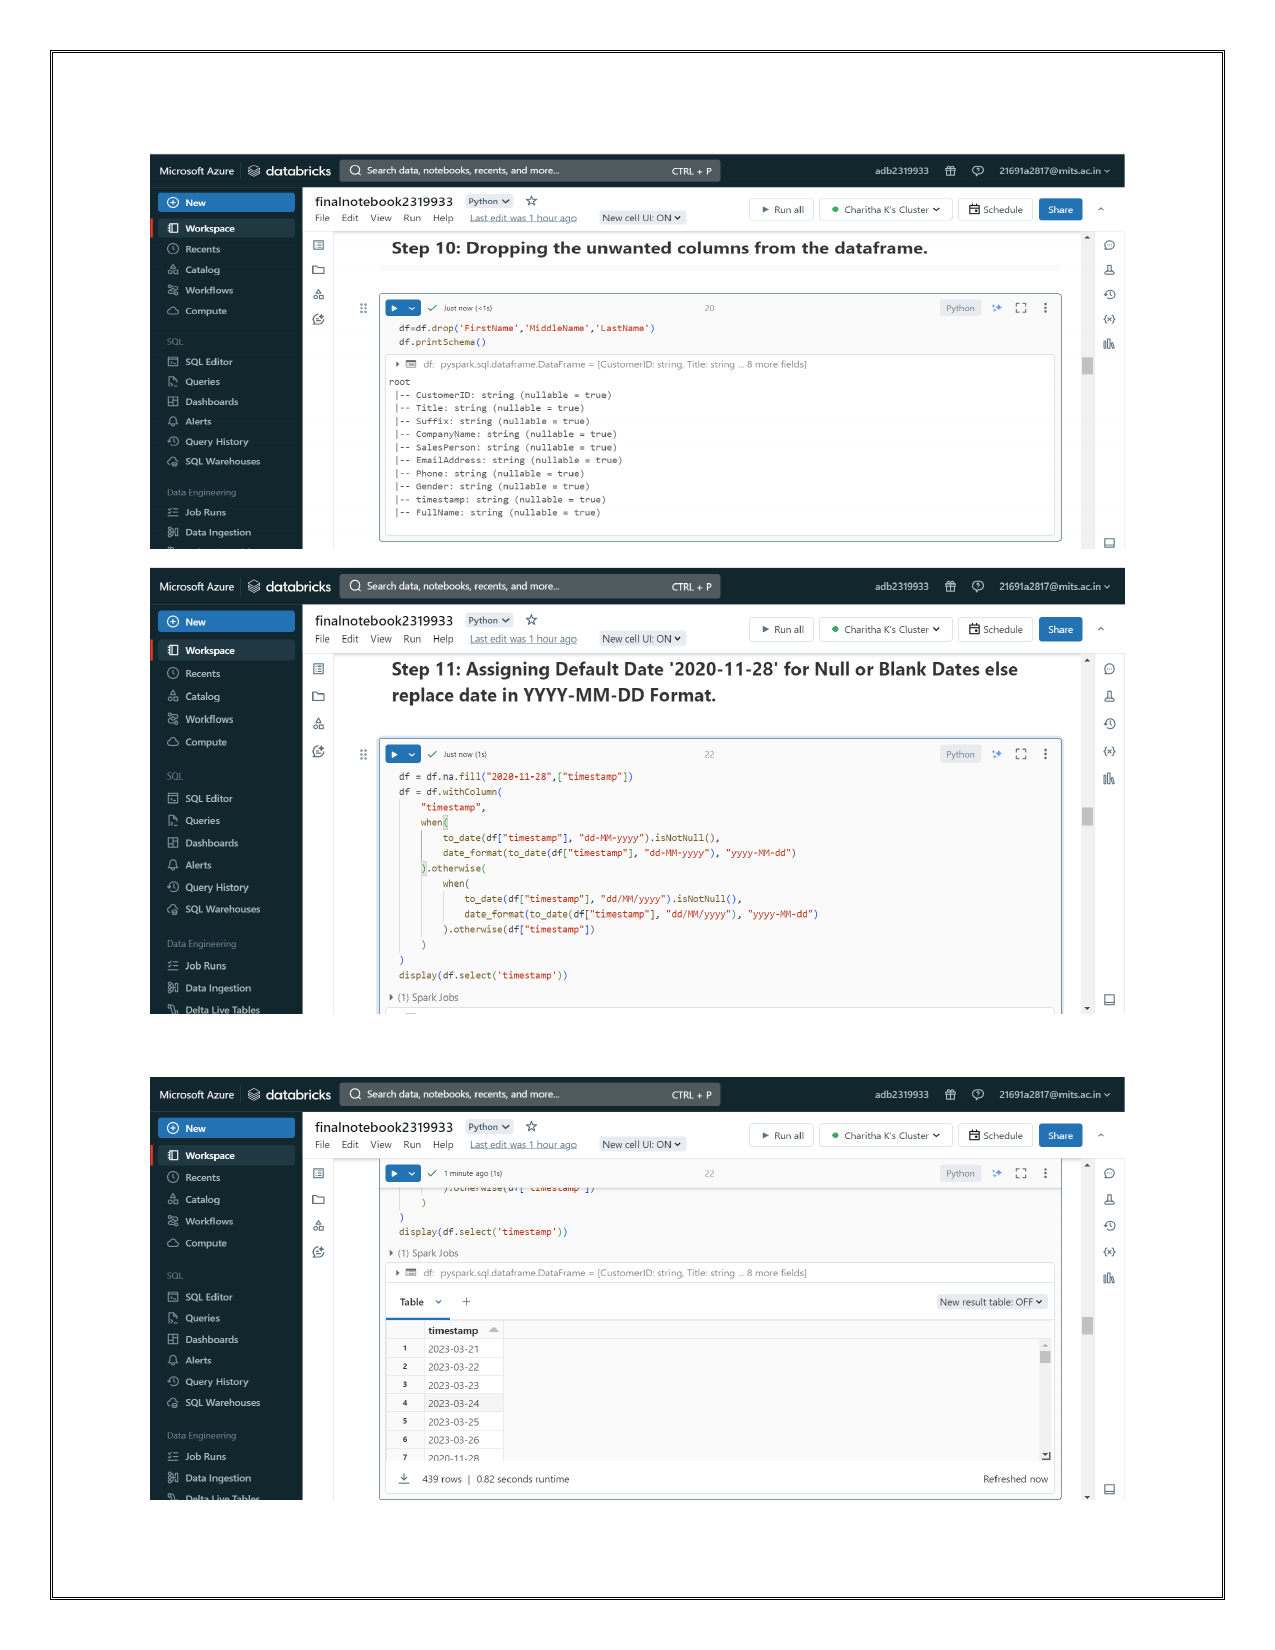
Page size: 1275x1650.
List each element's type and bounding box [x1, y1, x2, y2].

picture [150, 1077, 1125, 1500]
picture [150, 567, 1125, 1014]
picture [150, 150, 1125, 549]
